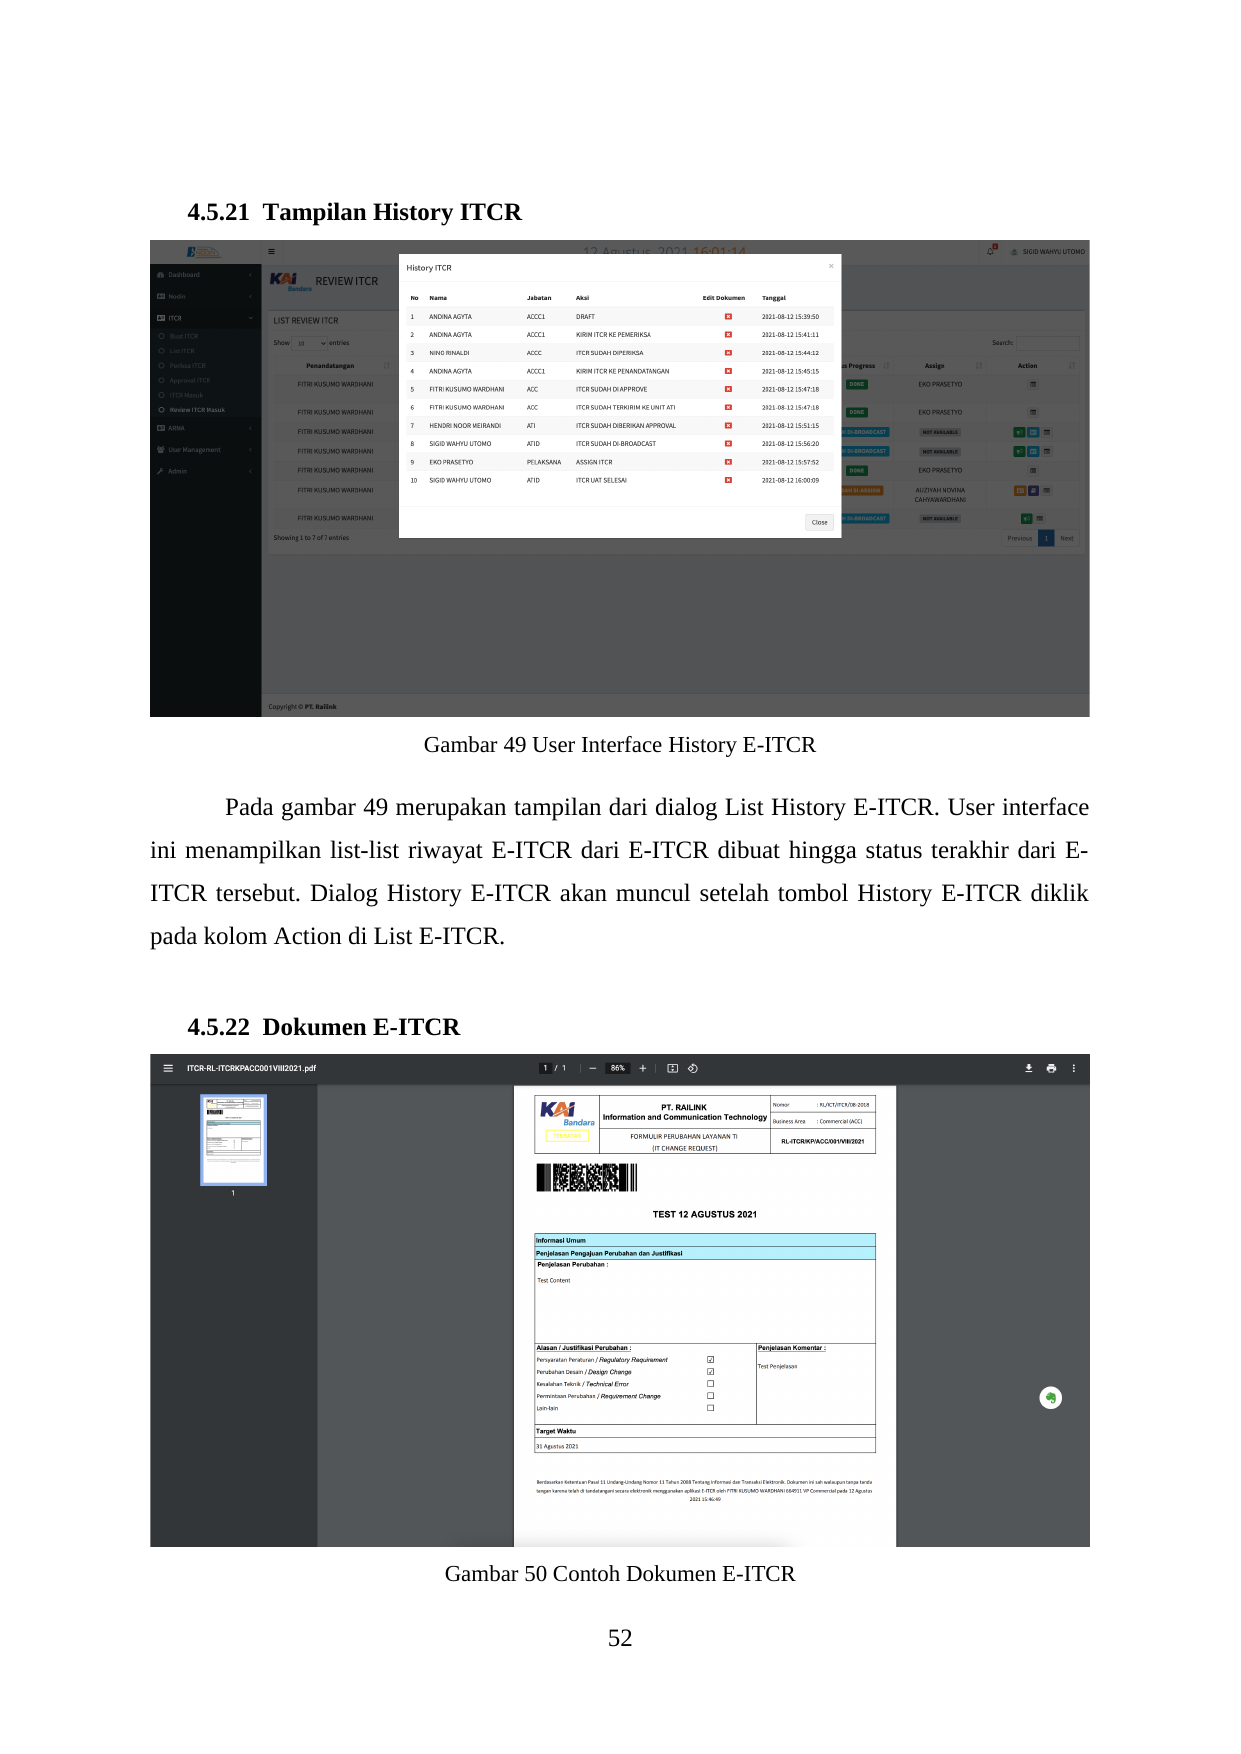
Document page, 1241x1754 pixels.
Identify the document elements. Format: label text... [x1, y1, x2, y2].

picture [150, 240, 1090, 717]
picture [150, 1054, 1090, 1547]
subtitle Tampilan History ITCR [187, 197, 1090, 226]
subtitle Dokumen E-ITCR [187, 1012, 1090, 1040]
text Pada gambar 49 merupakan tampilan dari dialog List History E-ITCR. User interface ini menampilkan list-list riwayat E-ITCR dari E-ITCR dibuat hingga status terakhir dari E-ITCR tersebut. Dialog History E-ITCR akan muncul setelah tombol History E-ITCR diklik pada kolom Action di List E-ITCR. [150, 792, 1090, 950]
text Gambar 49 User Interface History E-ITCR [150, 731, 1090, 758]
text Gambar 50 Contoh Dokumen E-ITCR [150, 1561, 1090, 1587]
